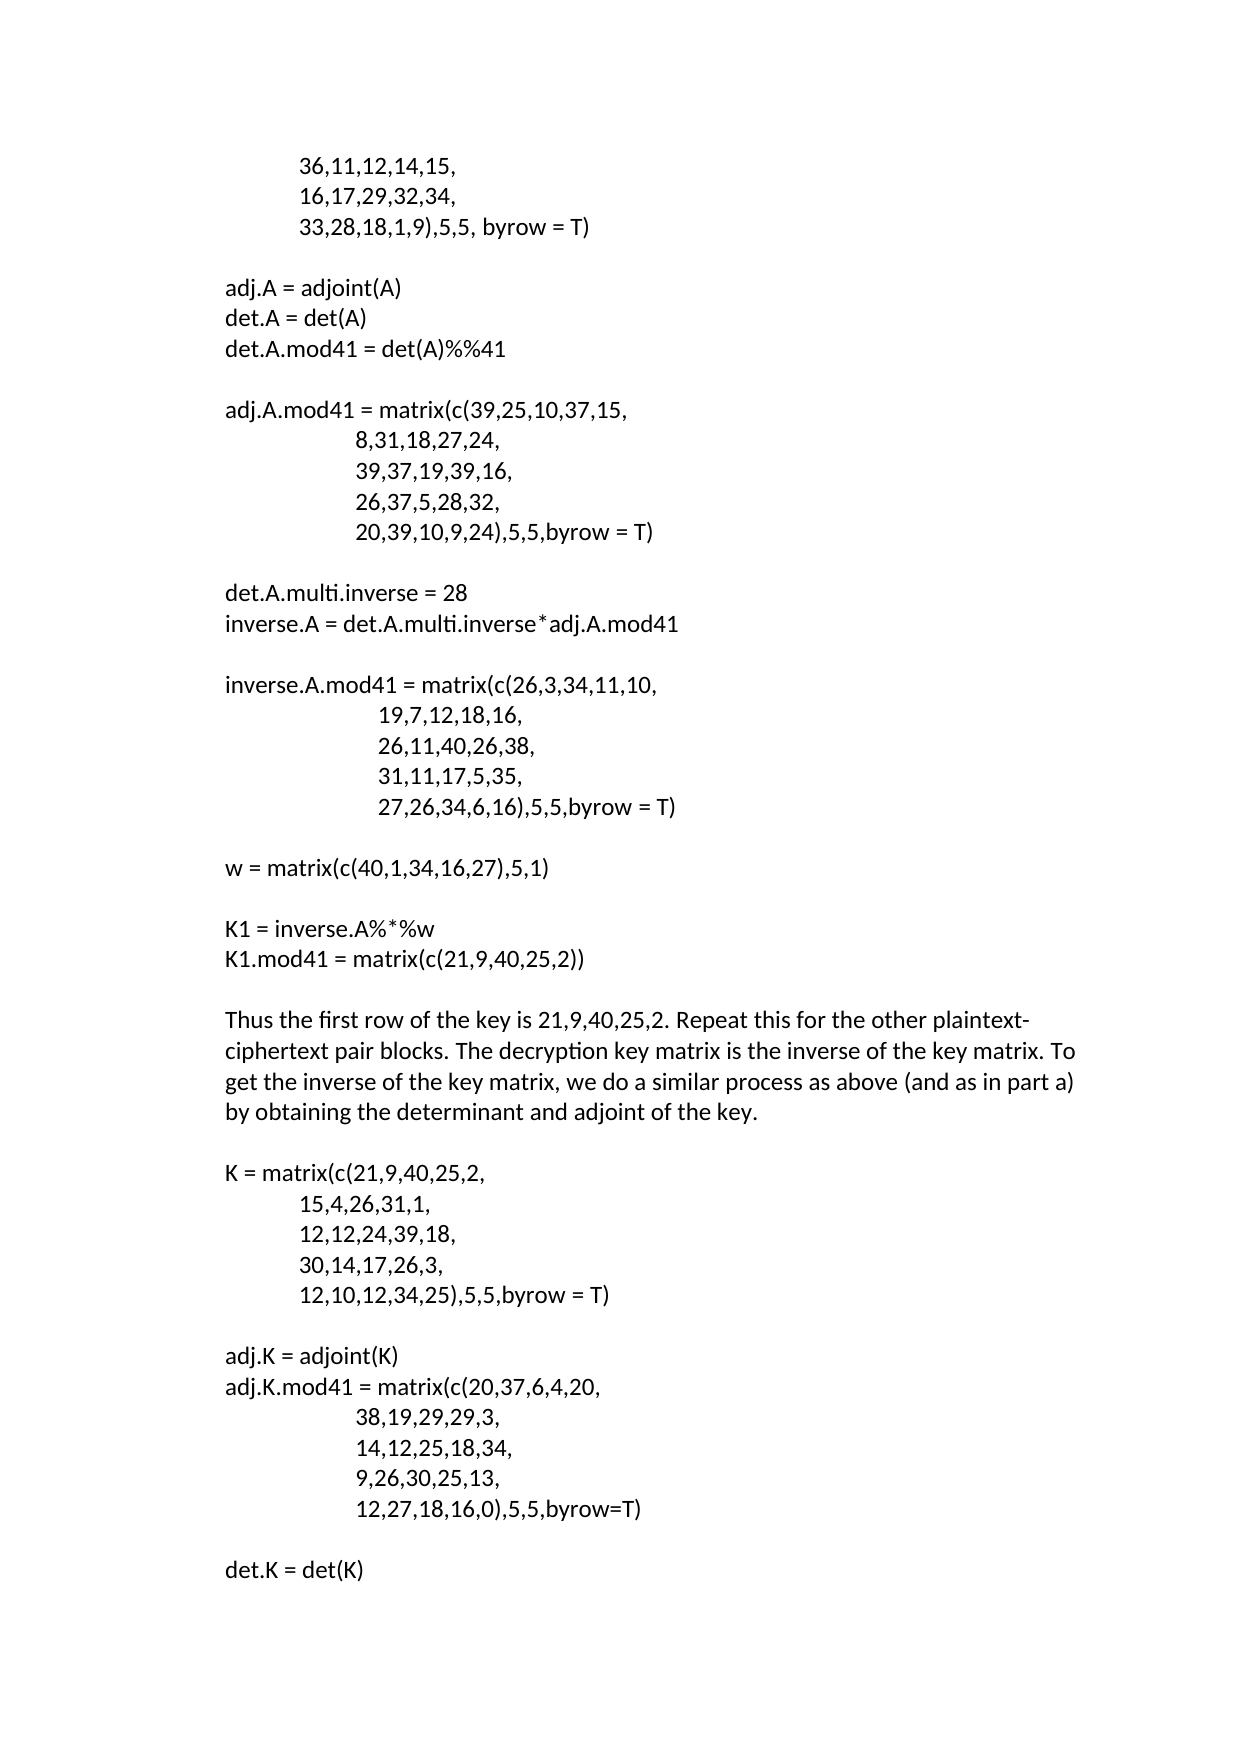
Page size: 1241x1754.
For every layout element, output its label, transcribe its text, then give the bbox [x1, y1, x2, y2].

list 26,11,40,26,38, [225, 730, 1090, 760]
list det.K = det(K) [225, 1554, 1090, 1584]
list 9,26,30,25,13, [225, 1462, 1090, 1493]
list adj.A.mod41 = matrix(c(39,25,10,37,15, [225, 394, 1090, 425]
list 12,27,18,16,0),5,5,byrow=T) [225, 1493, 1090, 1523]
list K = matrix(c(21,9,40,25,2, [225, 1157, 1090, 1188]
list adj.A = adjoint(A) [225, 272, 1090, 303]
list 30,14,17,26,3, [225, 1249, 1090, 1279]
list 36,11,12,14,15, [225, 150, 1090, 181]
list inverse.A = det.A.multi.inverse*adj.A.mod41 [225, 608, 1090, 638]
list 39,37,19,39,16, [225, 455, 1090, 486]
list 15,4,26,31,1, [225, 1188, 1090, 1218]
list 8,31,18,27,24, [225, 425, 1090, 455]
list 38,19,29,29,3, [225, 1401, 1090, 1432]
list K1.mod41 = matrix(c(21,9,40,25,2)) [225, 943, 1090, 974]
list det.A = det(A) [225, 303, 1090, 333]
list Thus the first row of the key is 21,9,40,25,2. Repeat this for the other plaintext-ciphertext pair blocks. The decryption key matrix is the inverse of the key matrix. To get the inverse of the key matrix, we do a similar process as above (and as in part a) by obtaining the determinant and adjoint of the key. [225, 1004, 1090, 1127]
list inverse.A.mod41 = matrix(c(26,3,34,11,10, [225, 669, 1090, 699]
list K1 = inverse.A%*%w [225, 913, 1090, 943]
list 33,28,18,1,9),5,5, byrow = T) [225, 211, 1090, 242]
list adj.K = adjoint(K) [225, 1340, 1090, 1371]
list 12,10,12,34,25),5,5,byrow = T) [225, 1279, 1090, 1310]
list 12,12,24,39,18, [225, 1218, 1090, 1249]
list 19,7,12,18,16, [225, 699, 1090, 730]
list w = matrix(c(40,1,34,16,27),5,1) [225, 852, 1090, 882]
list 20,39,10,9,24),5,5,byrow = T) [225, 516, 1090, 547]
list adj.K.mod41 = matrix(c(20,37,6,4,20, [225, 1371, 1090, 1401]
list 27,26,34,6,16),5,5,byrow = T) [225, 791, 1090, 821]
list det.A.multi.inverse = 28 [225, 577, 1090, 608]
list 26,37,5,28,32, [225, 486, 1090, 516]
list 14,12,25,18,34, [225, 1432, 1090, 1462]
list 31,11,17,5,35, [225, 760, 1090, 791]
list det.A.mod41 = det(A)%%41 [225, 333, 1090, 364]
list 16,17,29,32,34, [225, 181, 1090, 211]
